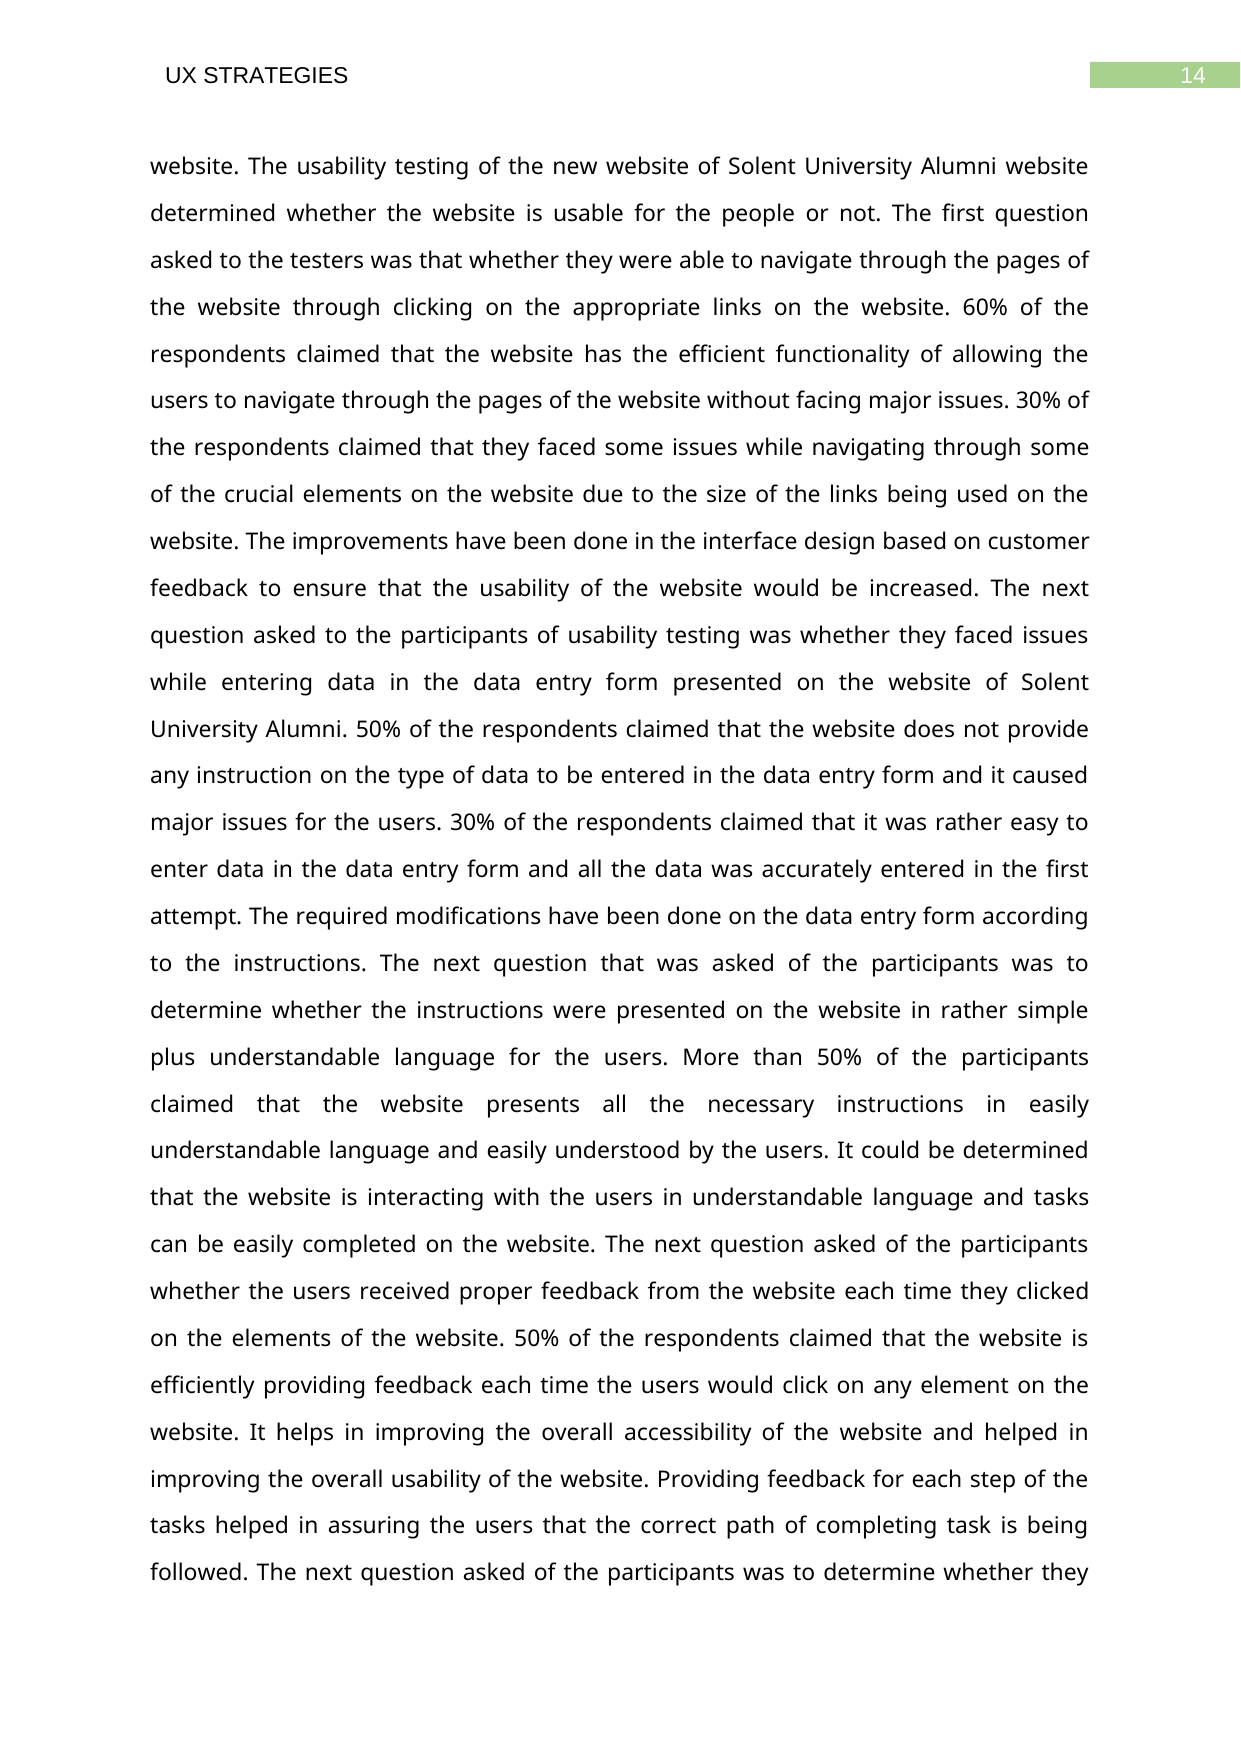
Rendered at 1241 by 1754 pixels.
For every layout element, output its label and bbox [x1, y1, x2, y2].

text [150, 150, 1090, 1587]
